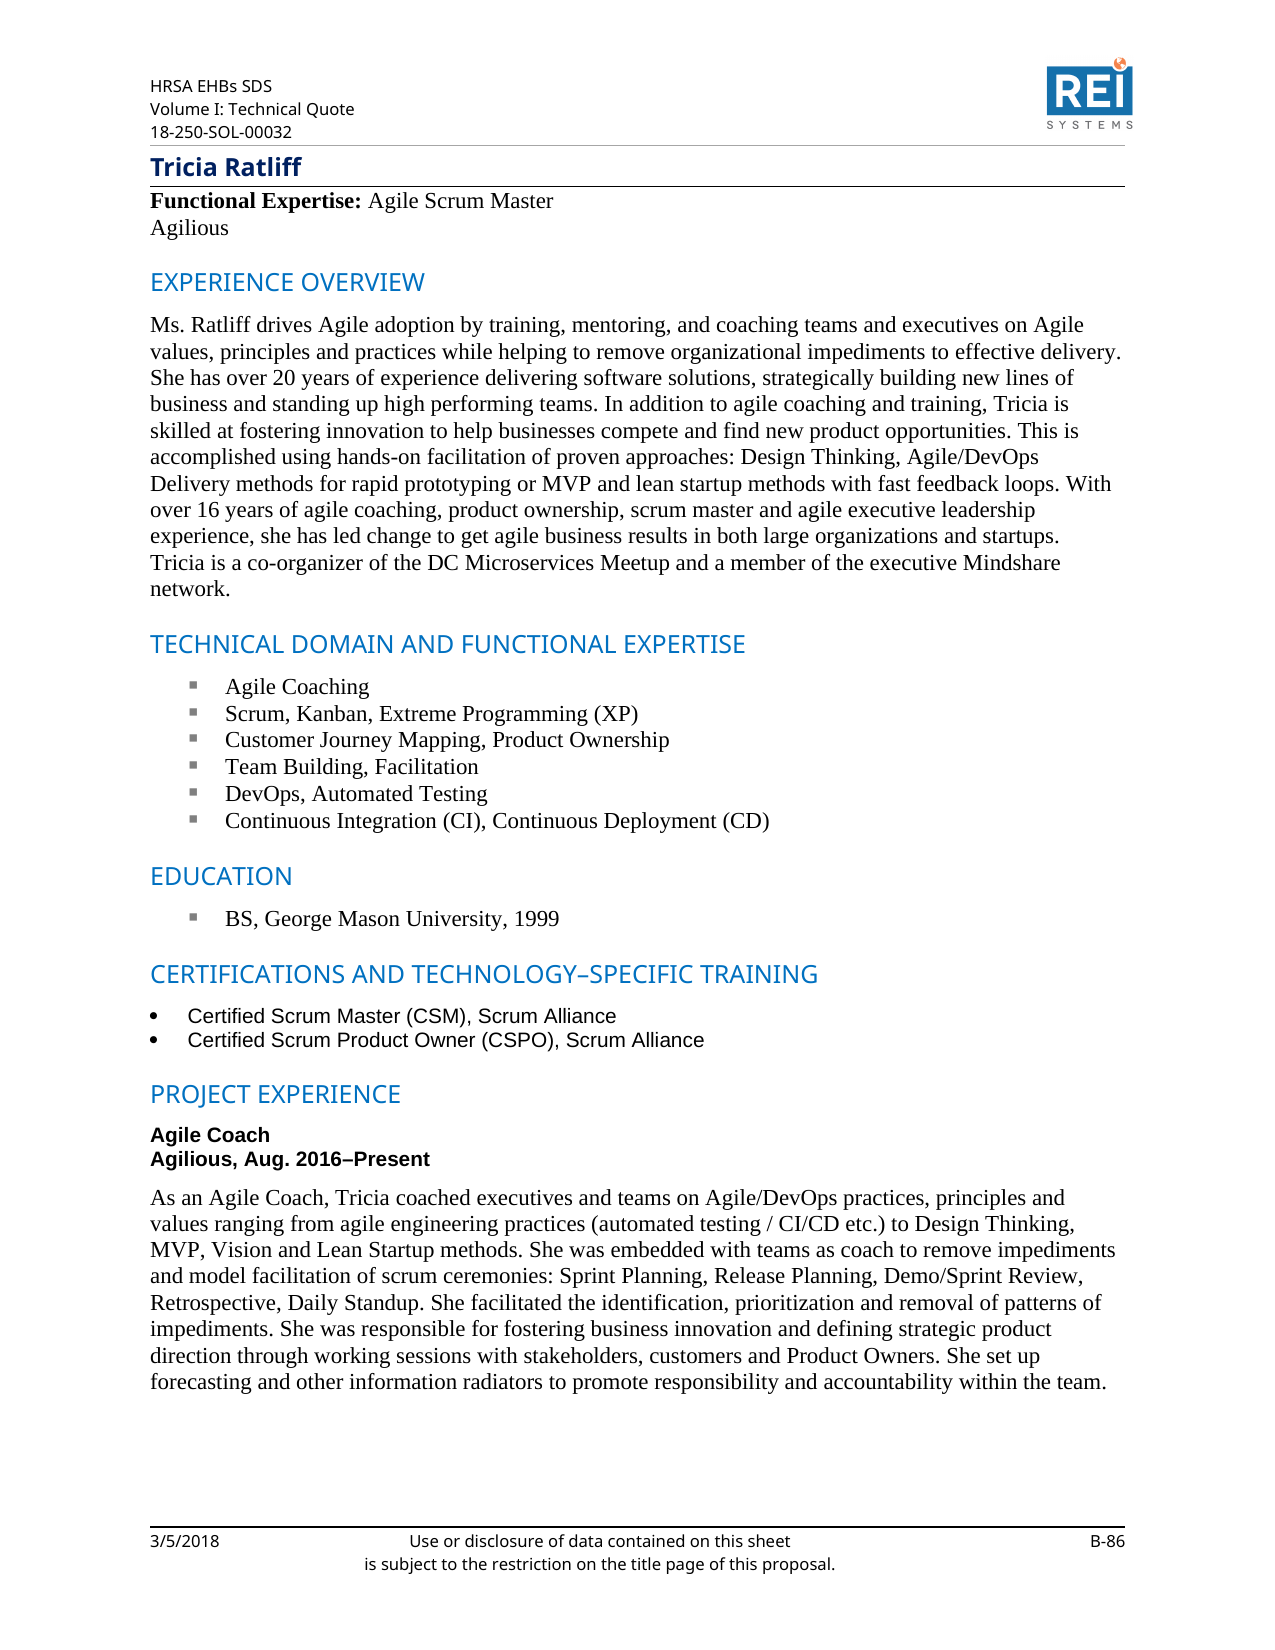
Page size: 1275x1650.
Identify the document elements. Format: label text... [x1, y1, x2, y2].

subtitle Experience overview [150, 265, 1125, 299]
list Certified Scrum Master (CSM), Scrum Alliance [150, 1003, 1125, 1027]
text Customer Journey Mapping, Product Ownership [187, 726, 1125, 753]
text Tricia Ratliff [150, 150, 1125, 186]
text As an Agile Coach, Tricia coached executives and teams on Agile/DevOps practices, principles and values ranging from agile engineering practices (automated testing / CI/CD etc.) to Design Thinking, MVP, Vision and Lean Startup methods. She was embedded with teams as coach to remove impediments and model facilitation of scrum ceremonies: Sprint Planning, Release Planning, Demo/Sprint Review, Retrospective, Daily Standup. She facilitated the identification, prioritization and removal of patterns of impediments. She was responsible for fostering business innovation and defining strategic product direction through working sessions with stakeholders, customers and Product Owners. She set up forecasting and other information radiators to promote responsibility and accountability within the team. [150, 1183, 1125, 1394]
text DevOps, Automated Testing [187, 780, 1125, 807]
subtitle certifications and Technology–Specific training [150, 957, 1125, 991]
picture [1045, 55, 1135, 131]
subtitle Technical Domain AnD FUNCTIONAL Expertise [150, 626, 1125, 660]
text Functional Expertise: Agile Scrum Master [150, 187, 1125, 213]
text BS, George Mason University, 1999 [187, 905, 1125, 932]
text Continuous Integration (CI), Continuous Deployment (CD) [187, 807, 1125, 833]
title Agilious, Aug. 2016–Present [150, 1147, 1125, 1171]
text Team Building, Facilitation [187, 753, 1125, 780]
list Certified Scrum Product Owner (CSPO), Scrum Alliance [150, 1027, 1125, 1052]
subtitle Project Experience [150, 1077, 1125, 1111]
text Ms. Ratliff drives Agile adoption by training, mentoring, and coaching teams and executives on Agile values, principles and practices while helping to remove organizational impediments to effective delivery. She has over 20 years of experience delivering software solutions, strategically building new lines of business and standing up high performing teams. In addition to agile coaching and training, Tricia is skilled at fostering innovation to help businesses compete and find new product opportunities. This is accomplished using hands-on facilitation of proven approaches: Design Thinking, Agile/DevOps Delivery methods for rapid prototyping or MVP and lean startup methods with fast feedback loops. With over 16 years of agile coaching, product ownership, scrum master and agile executive leadership experience, she has led change to get agile business results in both large organizations and startups. Tricia is a co-organizer of the DC Microservices Meetup and a member of the executive Mindshare network. [150, 311, 1125, 601]
text Agile Coaching [187, 673, 1125, 700]
title Agile Coach [150, 1123, 1125, 1147]
text Scrum, Kanban, Extreme Programming (XP) [187, 700, 1125, 726]
subtitle Education [150, 858, 1125, 893]
text Agilious [150, 213, 1125, 240]
